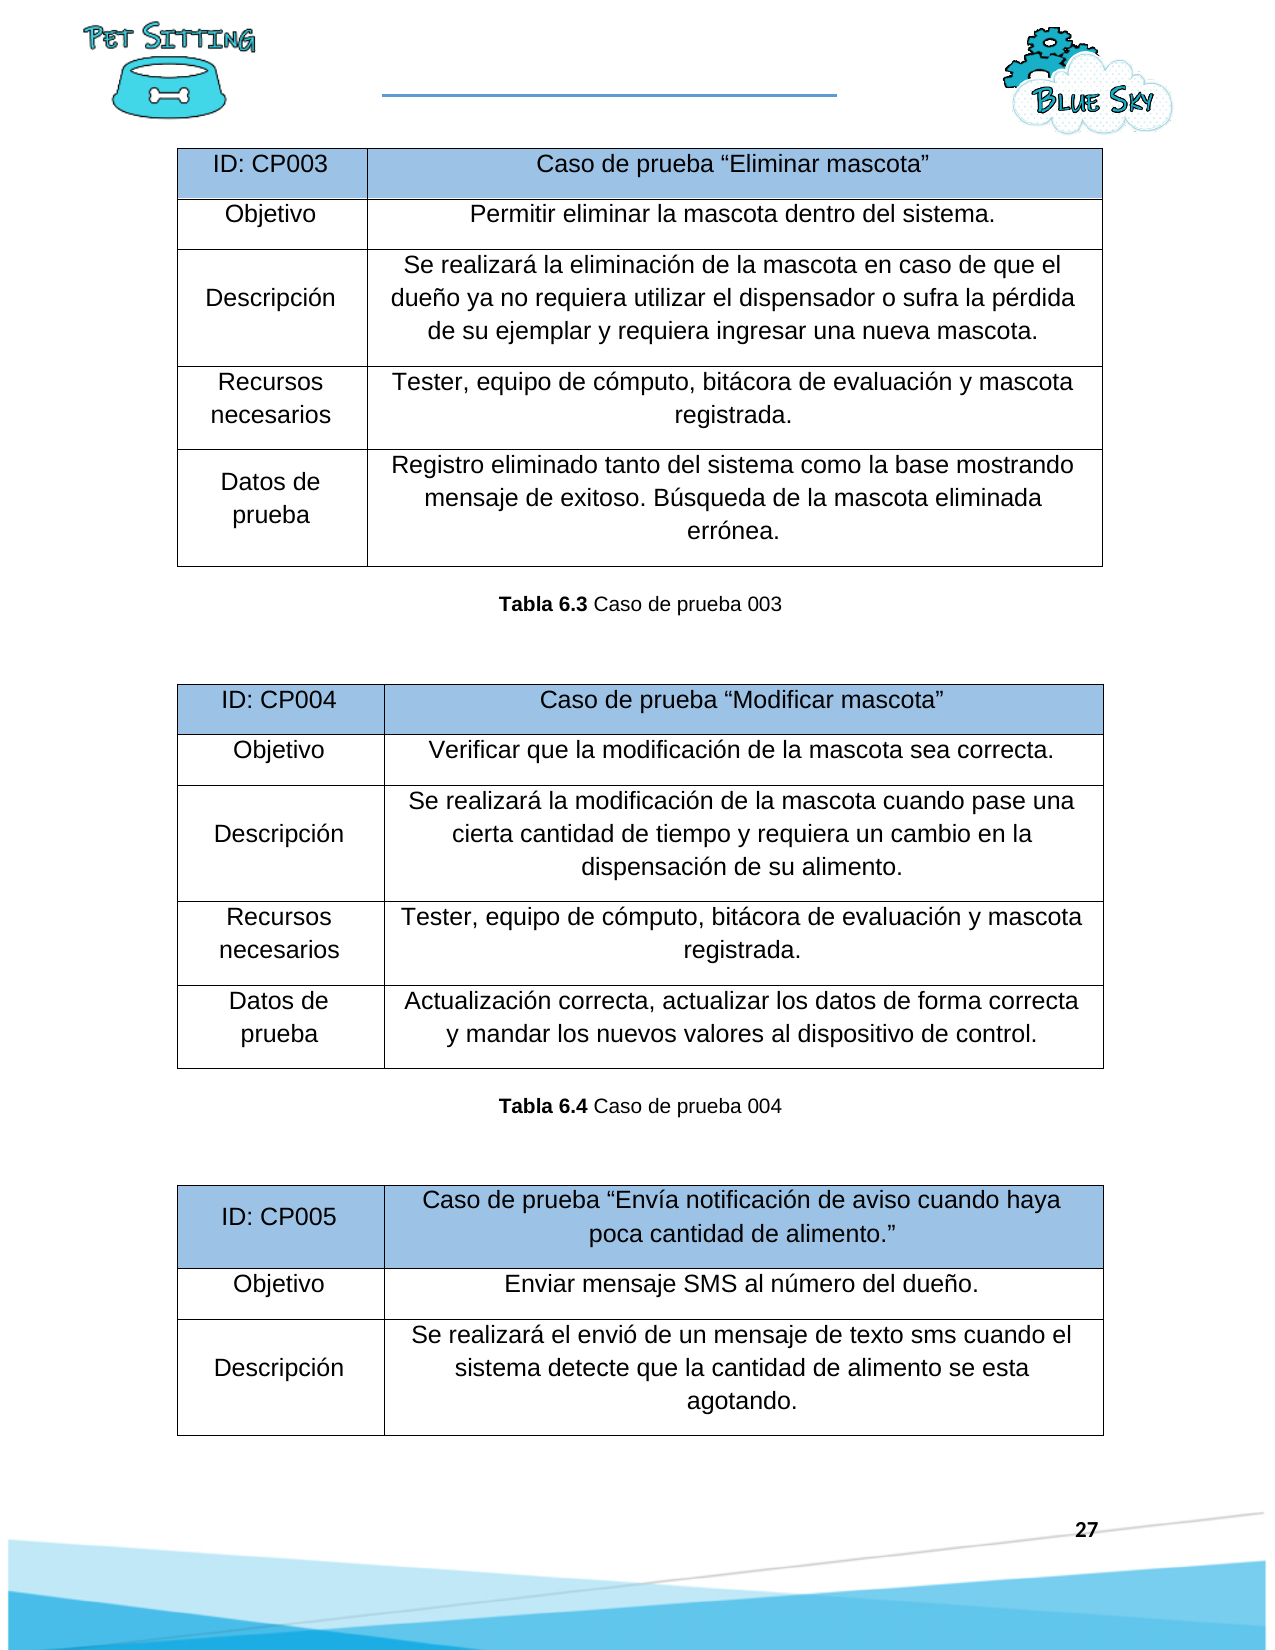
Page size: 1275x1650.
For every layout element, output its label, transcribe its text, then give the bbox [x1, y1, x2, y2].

table_header ID: CP003 [178, 149, 367, 198]
text Tabla 6.3 Caso de prueba 003 [177, 592, 1103, 616]
table_cell Datos de prueba [178, 450, 367, 566]
picture [76, 9, 265, 126]
table_cell Registro eliminado tanto del sistema como la base mostrando mensaje de exitoso. Búsqueda de la mascota eliminada errónea. [368, 450, 1102, 566]
table_cell Objetivo [178, 1269, 384, 1318]
table_cell Tester, equipo de cómputo, bitácora de evaluación y mascota registrada. [368, 367, 1102, 449]
table_header ID: CP005 [178, 1186, 384, 1268]
table_cell Enviar mensaje SMS al número del dueño. [385, 1269, 1103, 1318]
table_cell Se realizará la eliminación de la mascota en caso de que el dueño ya no requiera utilizar el dispensador o sufra la pérdida de su ejemplar y requiera ingresar una nueva mascota. [368, 250, 1102, 366]
table_cell Descripción [178, 250, 367, 366]
table_cell Objetivo [178, 735, 384, 784]
table_header Caso de prueba “Eliminar mascota” [368, 149, 1102, 198]
table_cell Se realizará el envió de un mensaje de texto sms cuando el sistema detecte que la cantidad de alimento se esta agotando. [385, 1320, 1103, 1435]
picture [997, 27, 1178, 139]
table_header Caso de prueba “Modificar mascota” [385, 685, 1103, 734]
table_cell Datos de prueba [178, 986, 384, 1068]
table_cell Actualización correcta, actualizar los datos de forma correcta y mandar los nuevos valores al dispositivo de control. [385, 986, 1103, 1068]
table_cell Permitir eliminar la mascota dentro del sistema. [368, 200, 1102, 249]
table_cell Descripción [178, 786, 384, 901]
table_cell Descripción [178, 1320, 384, 1435]
picture [0, 1502, 1271, 1650]
table_cell Recursos necesarios [178, 902, 384, 985]
table_cell Verificar que la modificación de la mascota sea correcta. [385, 735, 1103, 784]
table_cell Tester, equipo de cómputo, bitácora de evaluación y mascota registrada. [385, 902, 1103, 985]
text Tabla 6.4 Caso de prueba 004 [177, 1094, 1103, 1118]
table_header ID: CP004 [178, 685, 384, 734]
table_cell Recursos necesarios [178, 367, 367, 449]
table_cell Objetivo [178, 200, 367, 249]
table_header Caso de prueba “Envía notificación de aviso cuando haya poca cantidad de alimento.” [385, 1186, 1103, 1268]
table_cell Se realizará la modificación de la mascota cuando pase una cierta cantidad de tiempo y requiera un cambio en la dispensación de su alimento. [385, 786, 1103, 901]
